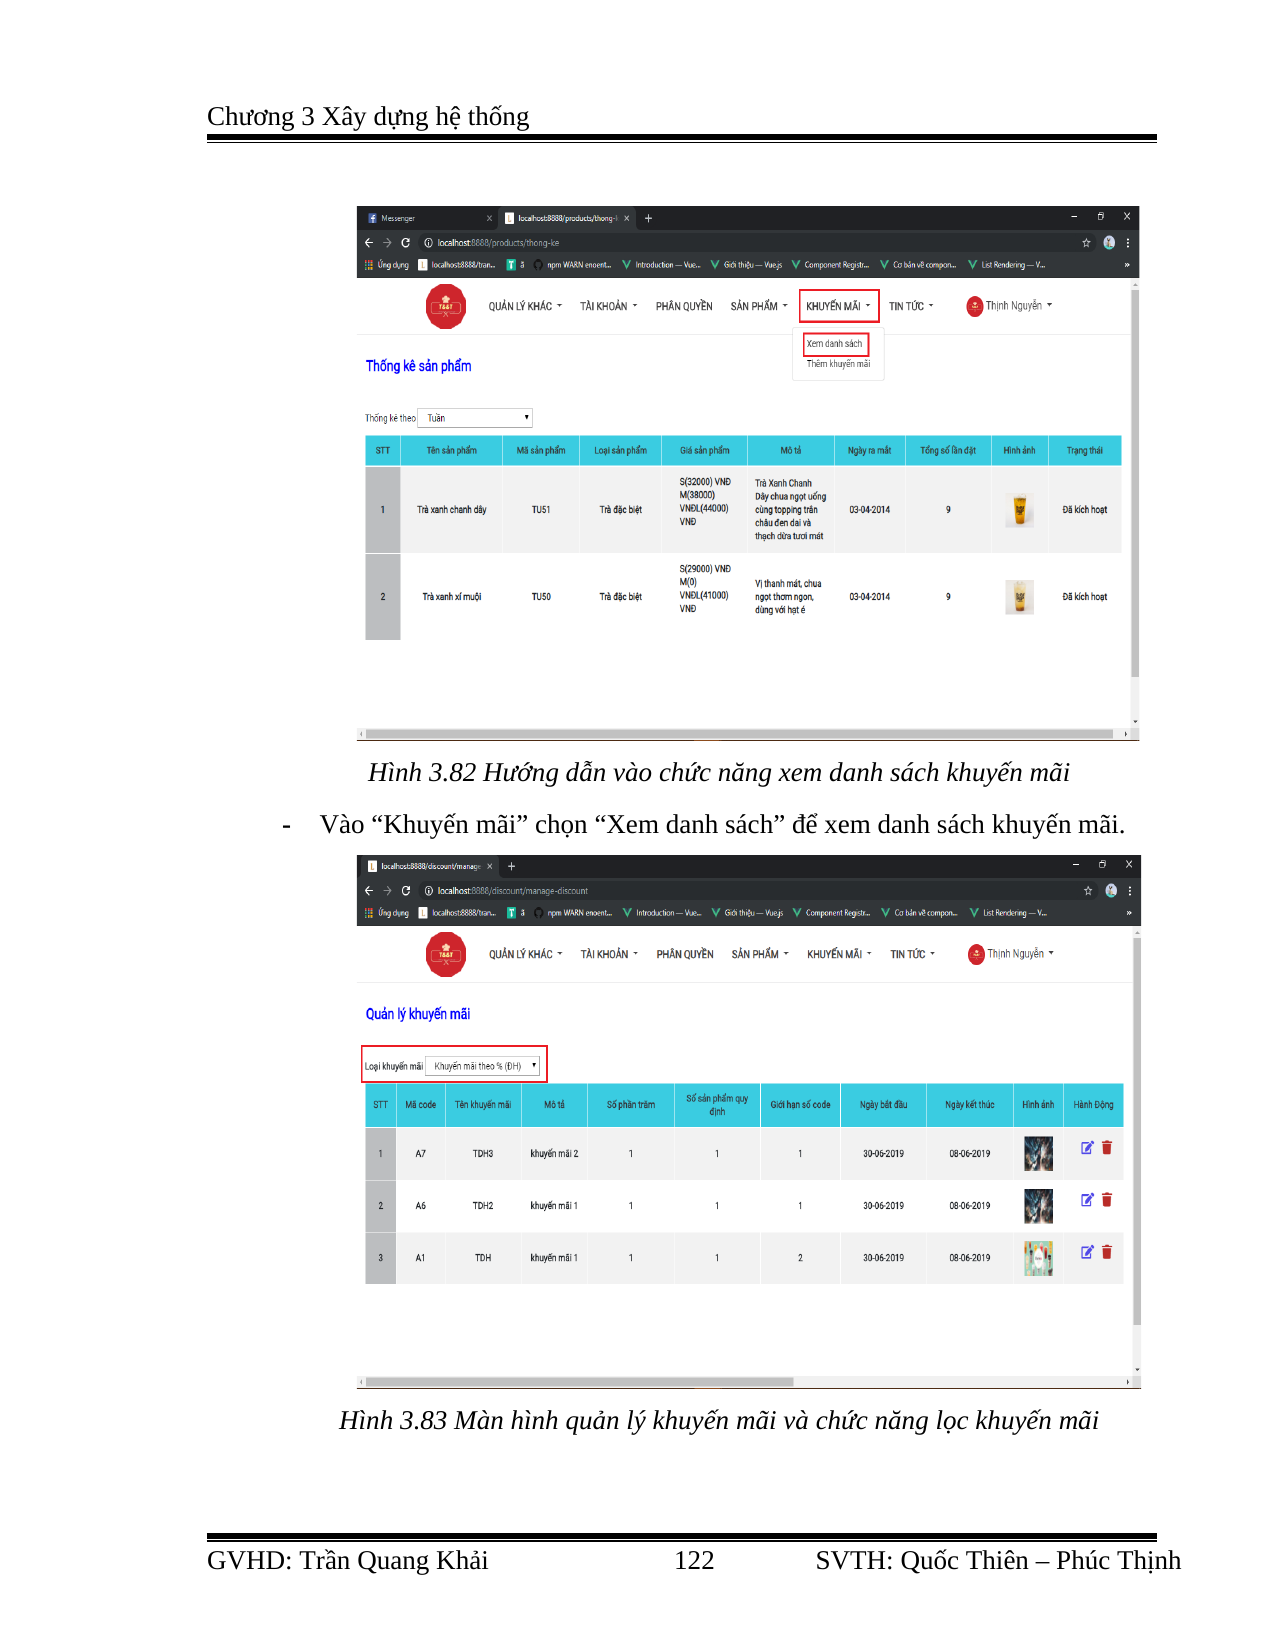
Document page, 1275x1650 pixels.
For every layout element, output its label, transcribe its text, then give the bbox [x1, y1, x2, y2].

picture [356, 206, 1140, 741]
picture [356, 855, 1142, 1389]
list Vào “Khuyến mãi” chọn “Xem danh sách” để xem danh sách khuyến mãi. [282, 808, 1157, 839]
